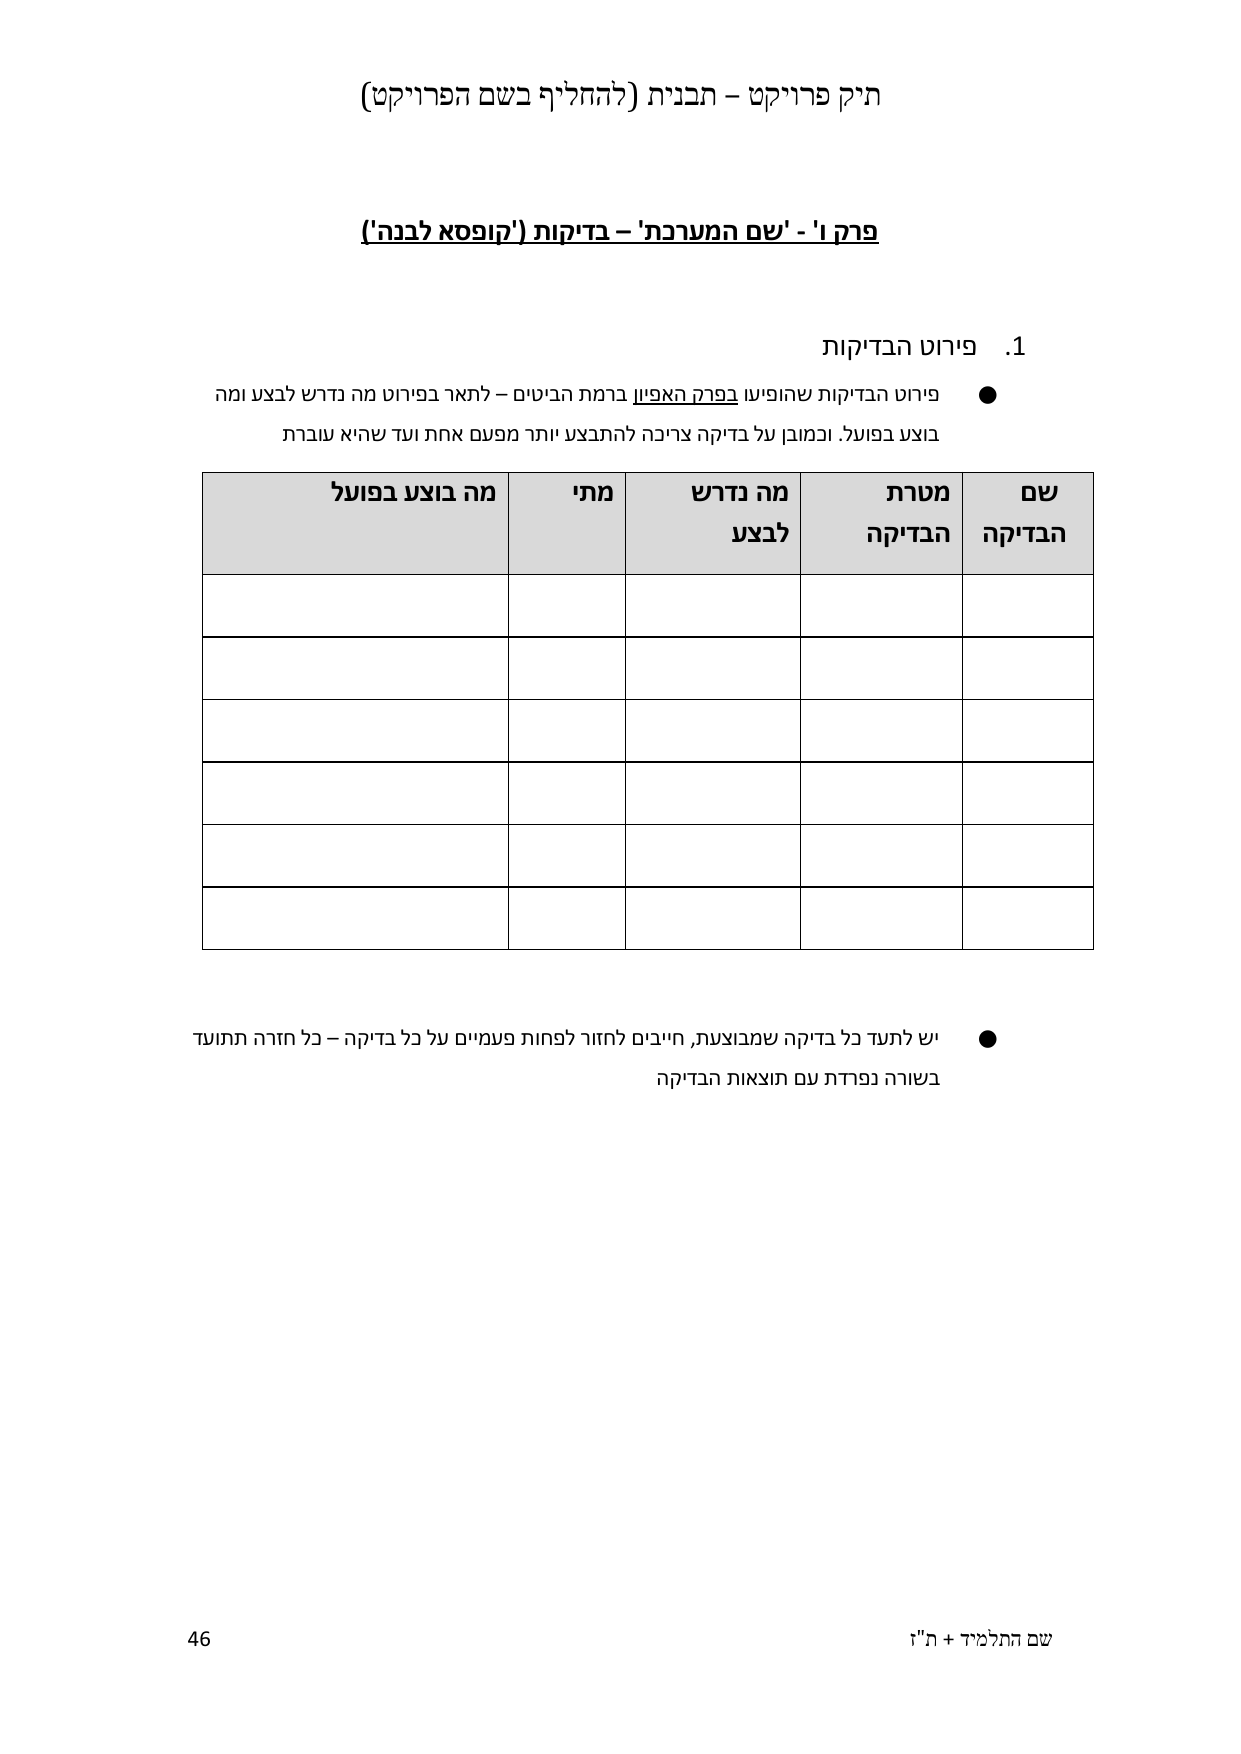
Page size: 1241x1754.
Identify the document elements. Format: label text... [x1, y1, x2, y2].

table_cell [203, 700, 508, 761]
table_cell [963, 763, 1093, 824]
table_cell [509, 700, 625, 761]
list פירוט הבדיקות שהופיעו בפרק האפיון ברמת הביטים – לתאר בפירוט מה נדרש לבצע ומה בוצע בפועל. וכמובן על בדיקה צריכה להתבצע יותר מפעם אחת ועד שהיא עוברת [187, 367, 978, 447]
table_cell [509, 888, 625, 949]
table_cell [626, 763, 800, 824]
list פירוט הבדיקות [187, 327, 1015, 362]
table_cell [963, 825, 1093, 886]
table_header שם הבדיקה [963, 473, 1093, 574]
table_header מטרת הבדיקה [801, 473, 962, 574]
table_cell [203, 575, 508, 636]
table_cell [801, 888, 962, 949]
list יש לתעד כל בדיקה שמבוצעת, חייבים לחזור לפחות פעמיים על כל בדיקה – כל חזרה תתועד בשורה נפרדת עם תוצאות הבדיקה [187, 1012, 978, 1091]
table_cell [963, 888, 1093, 949]
table_cell [963, 700, 1093, 761]
table_cell [801, 700, 962, 761]
text פרק ו' - 'שם המערכת' – בדיקות ('קופסא לבנה') [187, 212, 1053, 247]
table_cell [509, 638, 625, 699]
table_cell [801, 825, 962, 886]
table_cell [203, 888, 508, 949]
table_cell [626, 700, 800, 761]
table_cell [509, 763, 625, 824]
table_cell [963, 638, 1093, 699]
table_header מה בוצע בפועל [203, 473, 508, 574]
table_cell [203, 638, 508, 699]
table_cell [626, 638, 800, 699]
table_cell [509, 825, 625, 886]
table_cell [626, 888, 800, 949]
table_cell [801, 575, 962, 636]
table_header מה נדרש לבצע [626, 473, 800, 574]
table_cell [626, 825, 800, 886]
table_cell [963, 575, 1093, 636]
table_cell [801, 638, 962, 699]
table_cell [203, 825, 508, 886]
table_cell [203, 763, 508, 824]
table_header מתי [509, 473, 625, 574]
table_cell [801, 763, 962, 824]
table_cell [509, 575, 625, 636]
table_cell [626, 575, 800, 636]
